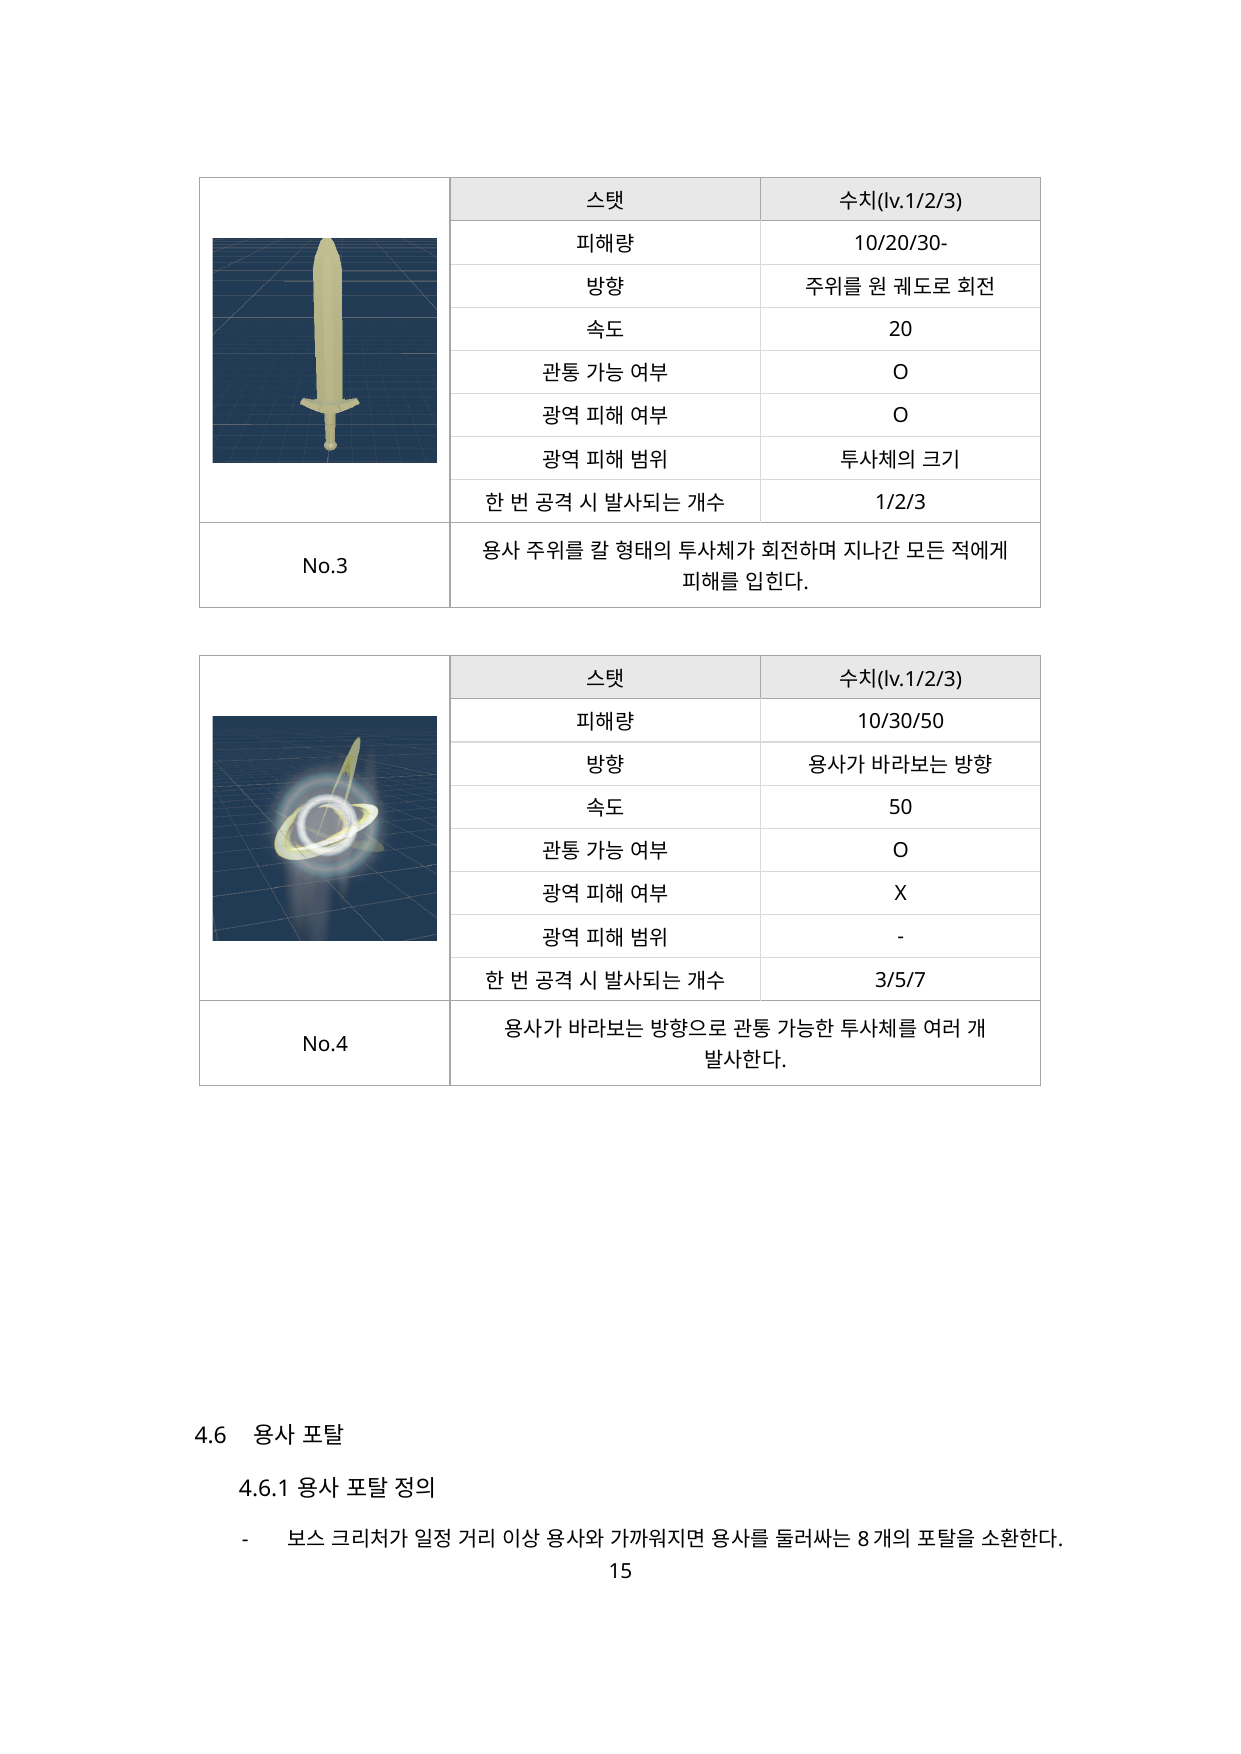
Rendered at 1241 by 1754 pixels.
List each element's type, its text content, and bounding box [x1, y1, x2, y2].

table_header 스탯 [451, 656, 760, 698]
table_header [200, 178, 449, 522]
table_cell 관통 가능 여부 [451, 829, 760, 871]
table_cell 1/2/3 [761, 480, 1040, 522]
table_cell 광역 피해 여부 [451, 394, 760, 436]
table_cell 10/30/50 [761, 699, 1040, 741]
table_cell 광역 피해 범위 [451, 915, 760, 957]
table_cell 용사 주위를 칼 형태의 투사체가 회전하며 지나간 모든 적에게 피해를 입힌다. [451, 523, 1040, 607]
table_cell O [761, 829, 1040, 871]
table_cell 용사가 바라보는 방향 [761, 743, 1040, 784]
table_header [200, 656, 449, 1000]
table_cell 방향 [451, 265, 760, 307]
table_cell No.4 [200, 1001, 449, 1085]
text 용사 포탈 정의 [239, 1469, 1090, 1503]
table_cell 용사가 바라보는 방향으로 관통 가능한 투사체를 여러 개 발사한다. [451, 1001, 1040, 1085]
table_cell X [761, 872, 1040, 914]
table_cell 한 번 공격 시 발사되는 개수 [451, 480, 760, 522]
table_cell - [761, 915, 1040, 957]
table_cell 방향 [451, 743, 760, 784]
table_cell No.3 [200, 523, 449, 607]
table_cell 10/20/30- [761, 221, 1040, 263]
table_header 스탯 [451, 178, 760, 220]
table_cell 피해량 [451, 699, 760, 741]
table_cell 주위를 원 궤도로 회전 [761, 265, 1040, 307]
table_cell 한 번 공격 시 발사되는 개수 [451, 958, 760, 1000]
table_header 수치(lv.1/2/3) [761, 656, 1040, 698]
table_cell 50 [761, 786, 1040, 828]
table_cell 광역 피해 여부 [451, 872, 760, 914]
table_cell O [761, 351, 1040, 393]
table_cell 관통 가능 여부 [451, 351, 760, 393]
text 용사 포탈 [194, 1417, 1090, 1450]
table_cell O [761, 394, 1040, 436]
table_cell 3/5/7 [761, 958, 1040, 1000]
picture [212, 716, 437, 941]
table_cell 속도 [451, 308, 760, 350]
picture [212, 238, 437, 463]
table_header 수치(lv.1/2/3) [761, 178, 1040, 220]
table_cell 20 [761, 308, 1040, 350]
table_cell 속도 [451, 786, 760, 828]
table_cell 투사체의 크기 [761, 437, 1040, 479]
table_cell 피해량 [451, 221, 760, 263]
text 보스 크리처가 일정 거리 이상 용사와 가까워지면 용사를 둘러싸는 8개의 포탈을 소환한다. [242, 1522, 1090, 1552]
table_cell 광역 피해 범위 [451, 437, 760, 479]
